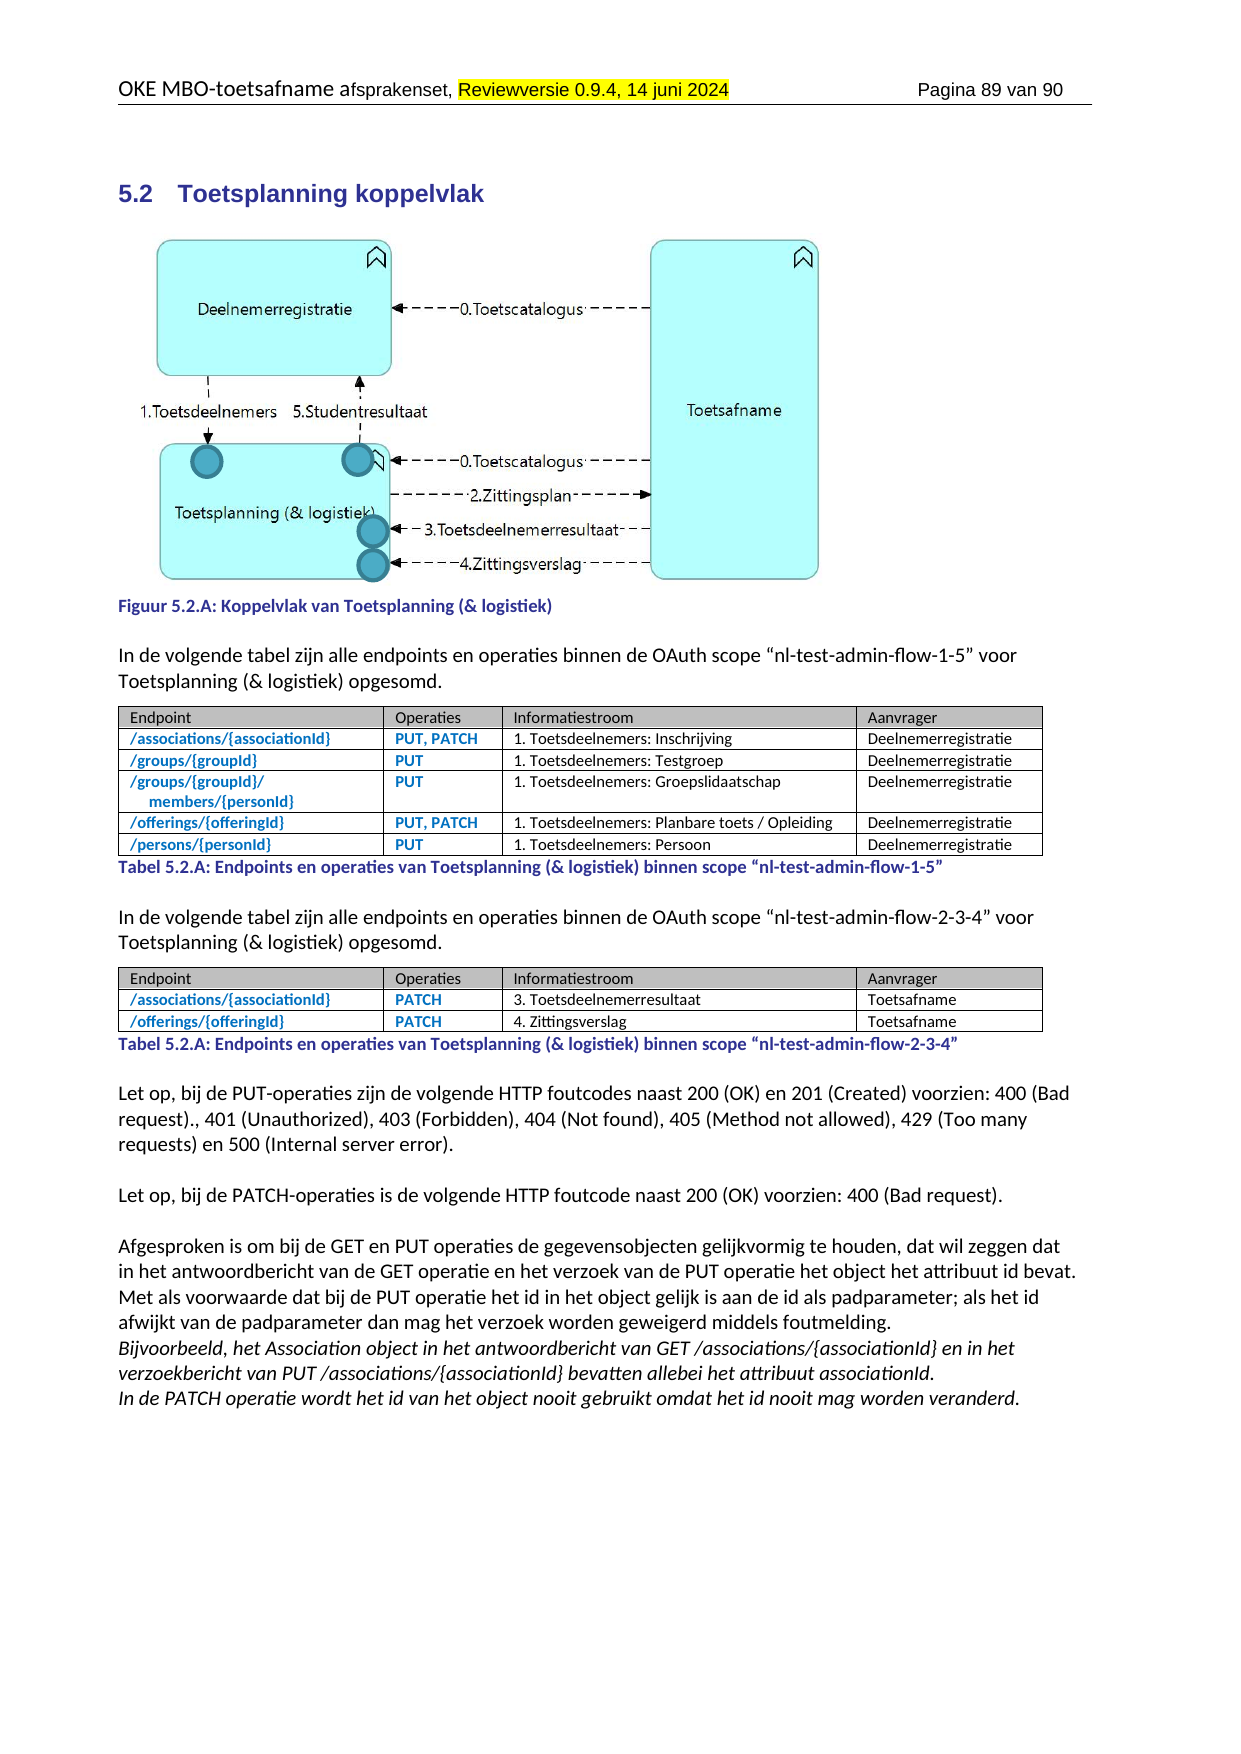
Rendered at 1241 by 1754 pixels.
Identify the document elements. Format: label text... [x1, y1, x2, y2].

picture [118, 233, 827, 595]
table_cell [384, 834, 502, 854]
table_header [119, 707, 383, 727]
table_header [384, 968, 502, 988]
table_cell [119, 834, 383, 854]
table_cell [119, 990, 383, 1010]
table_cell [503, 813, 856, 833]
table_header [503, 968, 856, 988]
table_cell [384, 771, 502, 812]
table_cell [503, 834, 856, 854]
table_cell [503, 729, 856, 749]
text Bijvoorbeeld, het Association object in het antwoordbericht van GET /associations/{associationId} en in het verzoekbericht van PUT /associations/{associationId} bevatten allebei het attribuut associationId. In de PATCH operatie wordt het id van het object nooit gebruikt omdat het id nooit mag worden veranderd. [118, 1335, 1080, 1411]
text Let op, bij de PUT-operaties zijn de volgende HTTP foutcodes naast 200 (OK) en 201 (Created) voorzien: 400 (Bad request)., 401 (Unauthorized), 403 (Forbidden), 404 (Not found), 405 (Method not allowed), 429 (Too many requests) en 500 (Internal server error). [118, 1081, 1080, 1157]
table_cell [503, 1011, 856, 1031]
text Figuur 5.2.A: Koppelvlak van Toetsplanning (& logistiek) [118, 594, 1152, 617]
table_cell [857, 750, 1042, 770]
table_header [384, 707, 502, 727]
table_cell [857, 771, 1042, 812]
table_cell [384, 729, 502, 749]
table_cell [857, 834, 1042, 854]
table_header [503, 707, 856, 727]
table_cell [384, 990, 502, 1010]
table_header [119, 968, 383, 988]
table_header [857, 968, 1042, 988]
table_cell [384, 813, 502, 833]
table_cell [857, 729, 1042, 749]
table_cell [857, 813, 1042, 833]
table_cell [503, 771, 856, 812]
text Afgesproken is om bij de GET en PUT operaties de gegevensobjecten gelijkvormig te houden, dat wil zeggen dat in het antwoordbericht van de GET operatie en het verzoek van de PUT operatie het object het attribuut id bevat. Met als voorwaarde dat bij de PUT operatie het id in het object gelijk is aan de id als padparameter; als het id afwijkt van de padparameter dan mag het verzoek worden geweigerd middels foutmelding. [118, 1233, 1080, 1335]
text Tabel 5.2.A: Endpoints en operaties van Toetsplanning (& logistiek) binnen scope “nl-test-admin-flow-1-5” [118, 856, 1152, 878]
text In de volgende tabel zijn alle endpoints en operaties binnen de OAuth scope “nl-test-admin-flow-2-3-4” voor Toetsplanning (& logistiek) opgesomd. [118, 904, 1080, 955]
text Tabel 5.2.A: Endpoints en operaties van Toetsplanning (& logistiek) binnen scope “nl-test-admin-flow-2-3-4” [118, 1032, 1152, 1055]
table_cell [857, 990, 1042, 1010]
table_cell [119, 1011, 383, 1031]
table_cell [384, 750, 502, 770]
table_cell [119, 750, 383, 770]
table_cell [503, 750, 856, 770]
list 5.2 Toetsplanning koppelvlak [118, 179, 1092, 208]
text In de volgende tabel zijn alle endpoints en operaties binnen de OAuth scope “nl-test-admin-flow-1-5” voor Toetsplanning (& logistiek) opgesomd. [118, 643, 1080, 693]
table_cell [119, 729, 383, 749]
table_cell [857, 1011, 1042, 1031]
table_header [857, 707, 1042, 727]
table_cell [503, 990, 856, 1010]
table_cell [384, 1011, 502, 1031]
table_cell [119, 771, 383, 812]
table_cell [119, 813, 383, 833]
text Let op, bij de PATCH-operaties is de volgende HTTP foutcode naast 200 (OK) voorzien: 400 (Bad request). [118, 1182, 1080, 1208]
